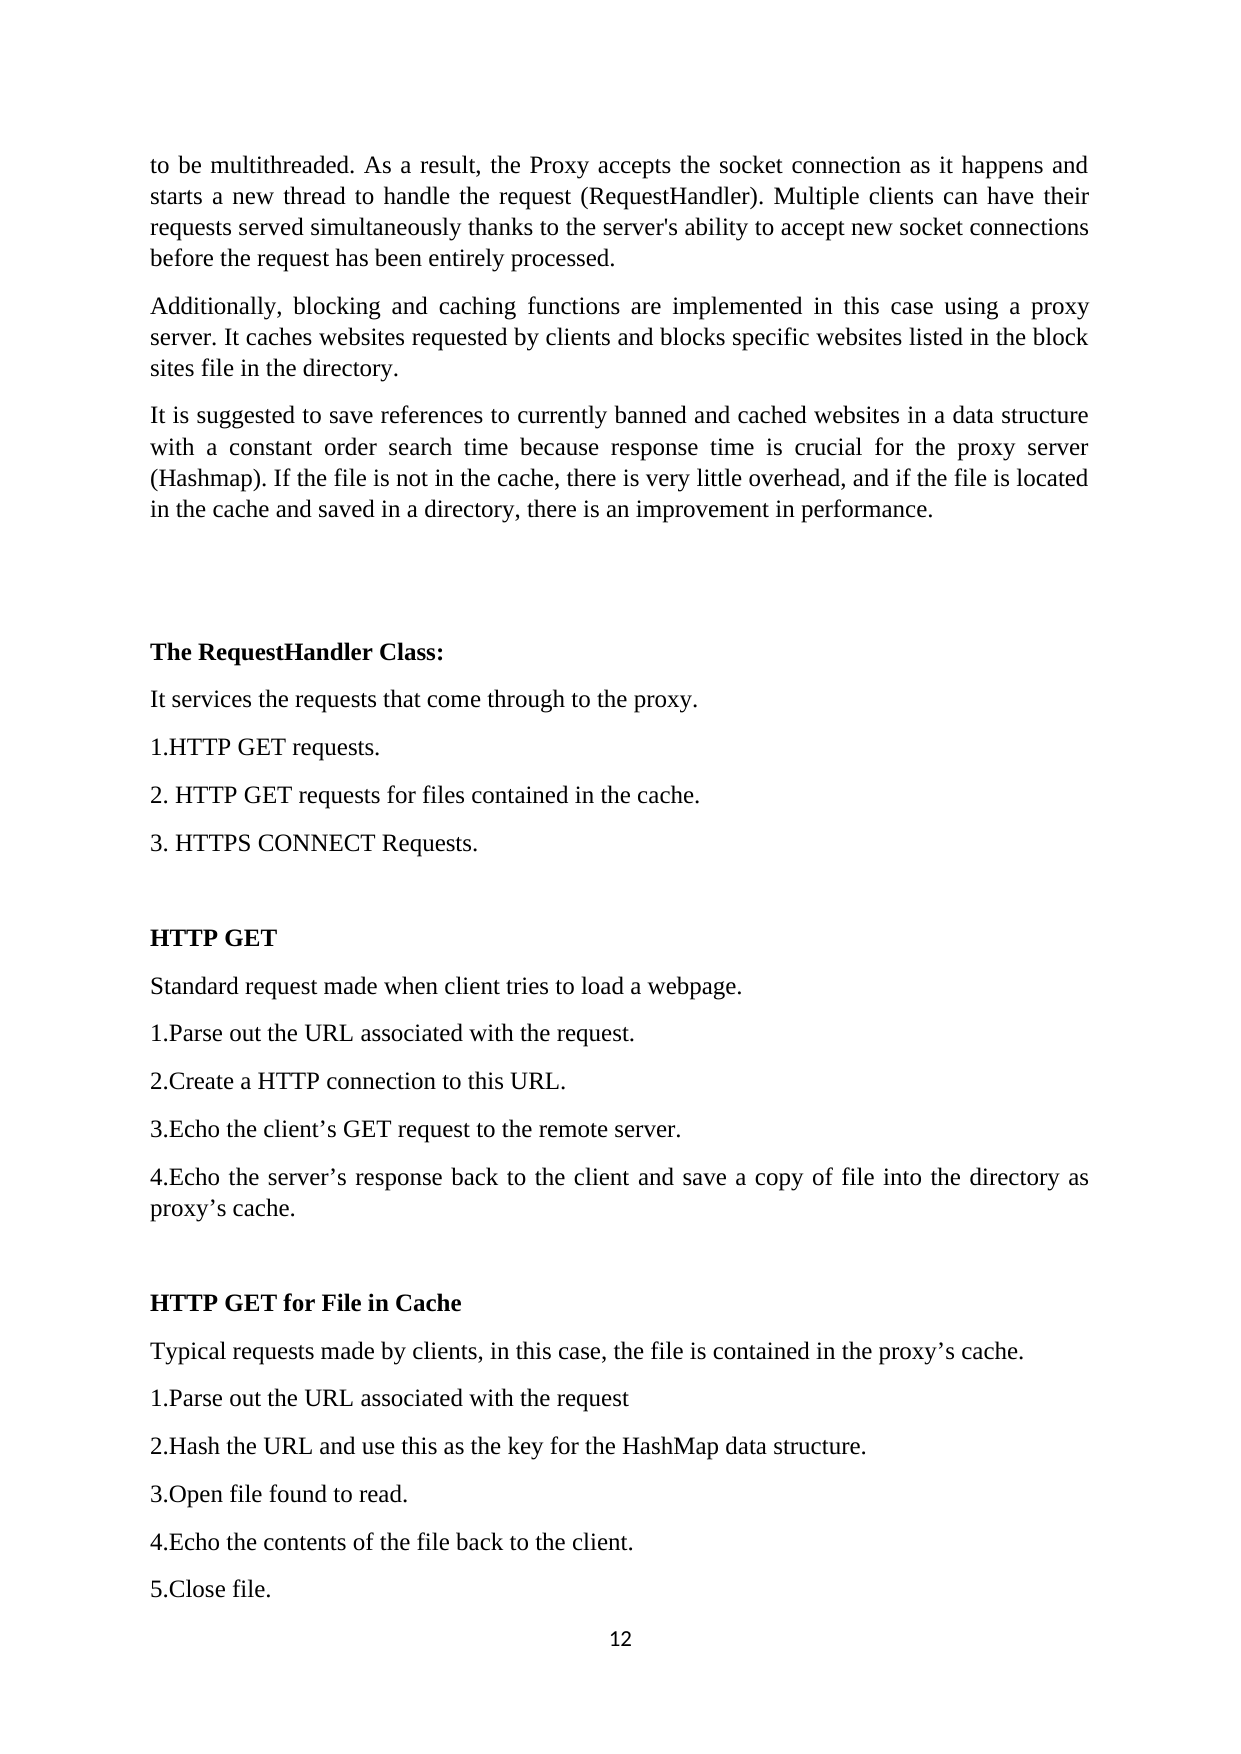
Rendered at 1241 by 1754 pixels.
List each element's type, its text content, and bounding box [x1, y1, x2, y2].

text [150, 150, 1090, 272]
text 5.Close file. [150, 1574, 1090, 1603]
text 3.Open file found to read. [150, 1479, 1090, 1508]
text 4.Echo the contents of the file back to the client. [150, 1527, 1090, 1555]
text 4.Echo the server’s response back to the client and save a copy of file into the directory as proxy’s cache. [150, 1162, 1090, 1221]
text 1.Parse out the URL associated with the request. [150, 1018, 1090, 1047]
text 2.Hash the URL and use this as the key for the HashMap data structure. [150, 1431, 1090, 1460]
text It is suggested to save references to currently banned and cached websites in a data structure with a constant order search time because response time is crucial for the proxy server (Hashmap). If the file is not in the cache, there is very little overhead, and if the file is located in the cache and saved in a directory, there is an improvement in performance. [150, 401, 1090, 522]
text HTTP GET [150, 923, 1090, 952]
text Additionally, blocking and caching functions are implemented in this case using a proxy server. It caches websites requested by clients and blocks specific websites listed in the block sites file in the directory. [150, 291, 1090, 382]
text 2. HTTP GET requests for files contained in the cache. [150, 780, 1090, 809]
text 2.Create a HTTP connection to this URL. [150, 1066, 1090, 1095]
text HTTP GET for File in Cache [150, 1288, 1090, 1317]
text Standard request made when client tries to load a webpage. [150, 971, 1090, 999]
text Typical requests made by clients, in this case, the file is contained in the proxy’s cache. [150, 1336, 1090, 1364]
text The RequestHandler Class: [150, 637, 1090, 666]
text 1.Parse out the URL associated with the request [150, 1383, 1090, 1412]
text It services the requests that come through to the proxy. [150, 684, 1090, 713]
text 3. HTTPS CONNECT Requests. [150, 828, 1090, 856]
text 3.Echo the client’s GET request to the remote server. [150, 1114, 1090, 1143]
text 1.HTTP GET requests. [150, 732, 1090, 761]
